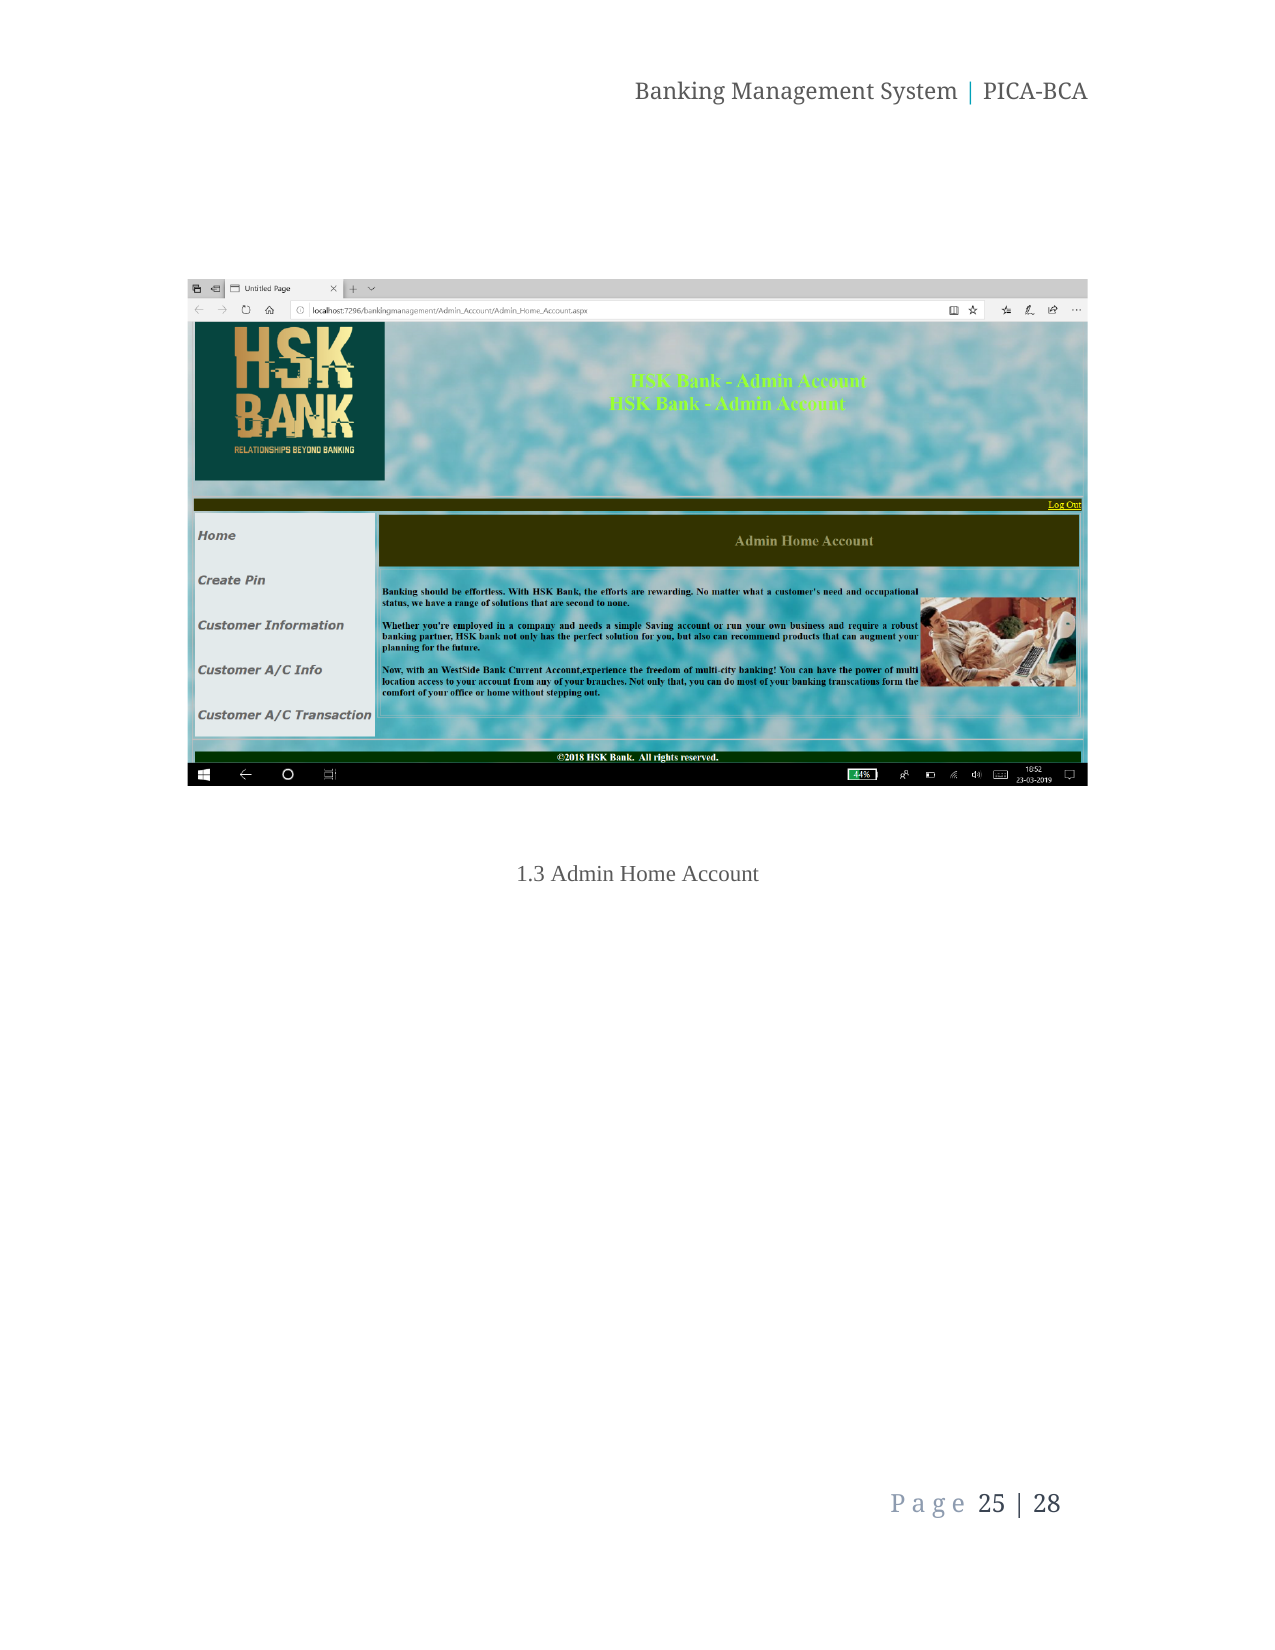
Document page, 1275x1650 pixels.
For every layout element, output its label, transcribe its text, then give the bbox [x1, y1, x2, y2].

text 1.3 Admin Home Account [187, 859, 1087, 886]
picture [187, 279, 1088, 786]
